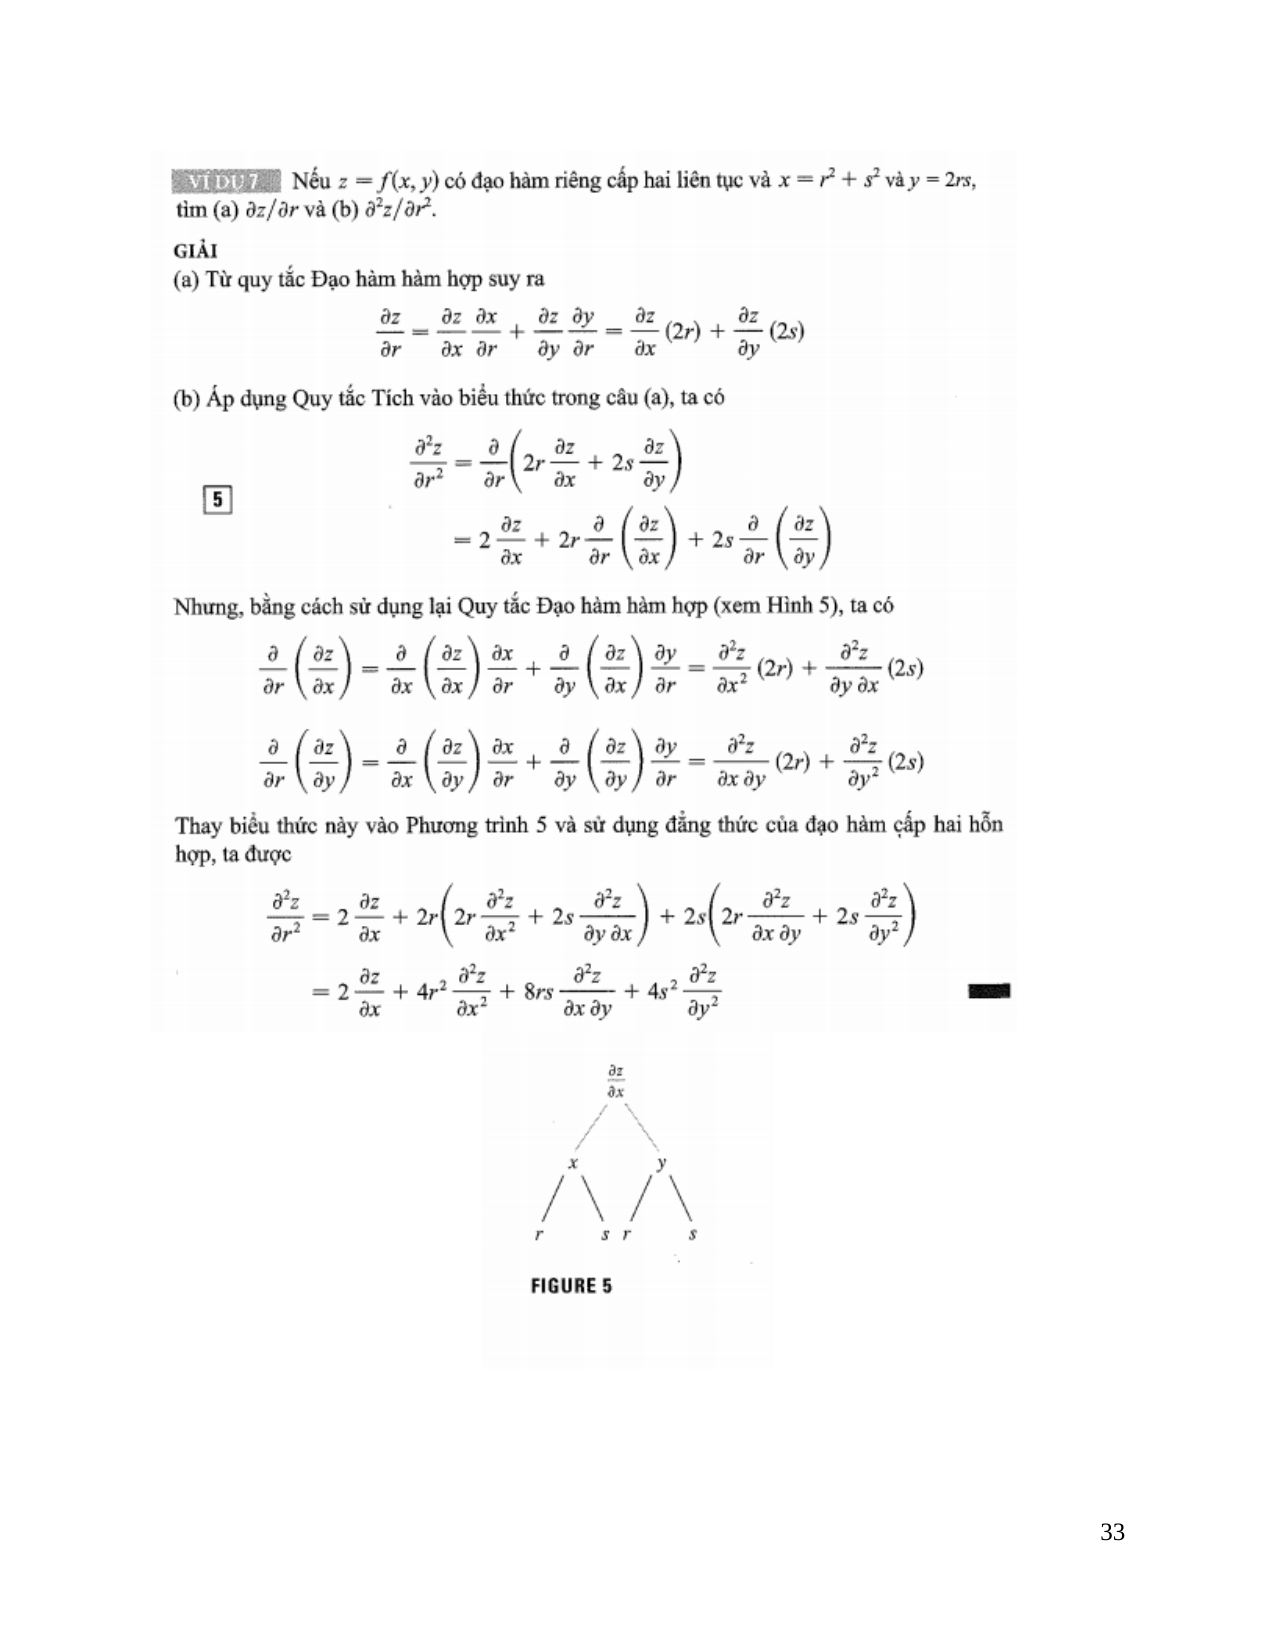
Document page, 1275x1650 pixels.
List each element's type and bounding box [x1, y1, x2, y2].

picture [150, 150, 1018, 1369]
